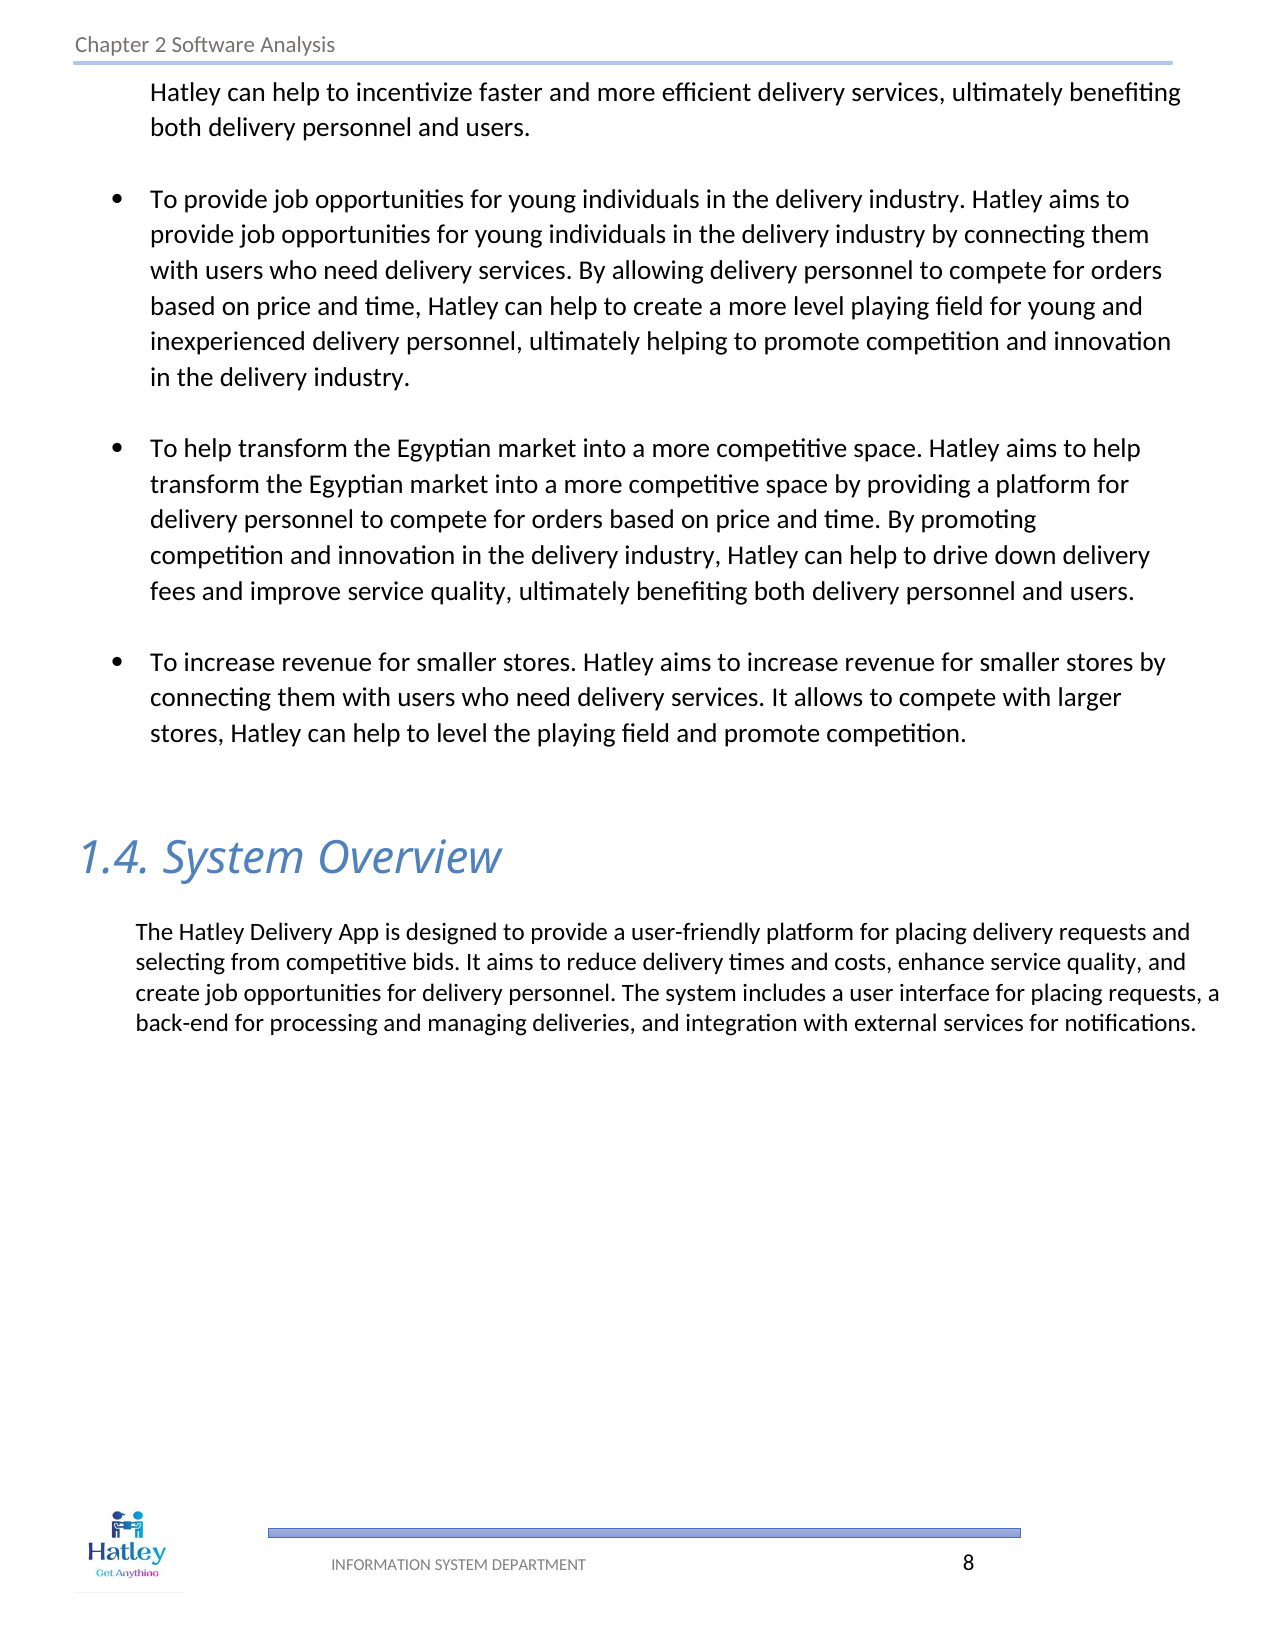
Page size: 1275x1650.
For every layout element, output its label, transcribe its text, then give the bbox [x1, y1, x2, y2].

text Hatley can help to incentivize faster and more efficient delivery services, ultimately benefiting both delivery personnel and users. [150, 75, 1190, 143]
list To increase revenue for smaller stores. Hatley aims to increase revenue for smaller stores by connecting them with users who need delivery services. It allows to compete with larger stores, Hatley can help to level the playing field and promote competition. [112, 645, 1198, 749]
list To provide job opportunities for young individuals in the delivery industry. Hatley aims to provide job opportunities for young individuals in the delivery industry by connecting them with users who need delivery services. By allowing delivery personnel to compete for orders based on price and time, Hatley can help to create a more level playing field for young and inexperienced delivery personnel, ultimately helping to promote competition and innovation in the delivery industry. [112, 182, 1194, 393]
text The Hatley Delivery App is designed to provide a user-friendly platform for placing delivery requests and selecting from competitive bids. It aims to reduce delivery times and costs, enhance service quality, and create job opportunities for delivery personnel. The system includes a user interface for placing requests, a back-end for processing and managing deliveries, and integration with external services for notifications. [135, 916, 1248, 1038]
list To help transform the Egyptian market into a more competitive space. Hatley aims to help transform the Egyptian market into a more competitive space by providing a platform for delivery personnel to compete for orders based on price and time. By promoting competition and innovation in the delivery industry, Hatley can help to drive down delivery fees and improve service quality, ultimately benefiting both delivery personnel and users. [112, 431, 1172, 607]
picture [269, 1529, 1020, 1537]
picture [75, 1498, 185, 1593]
subtitle 1.4. System Overview [76, 824, 1248, 886]
